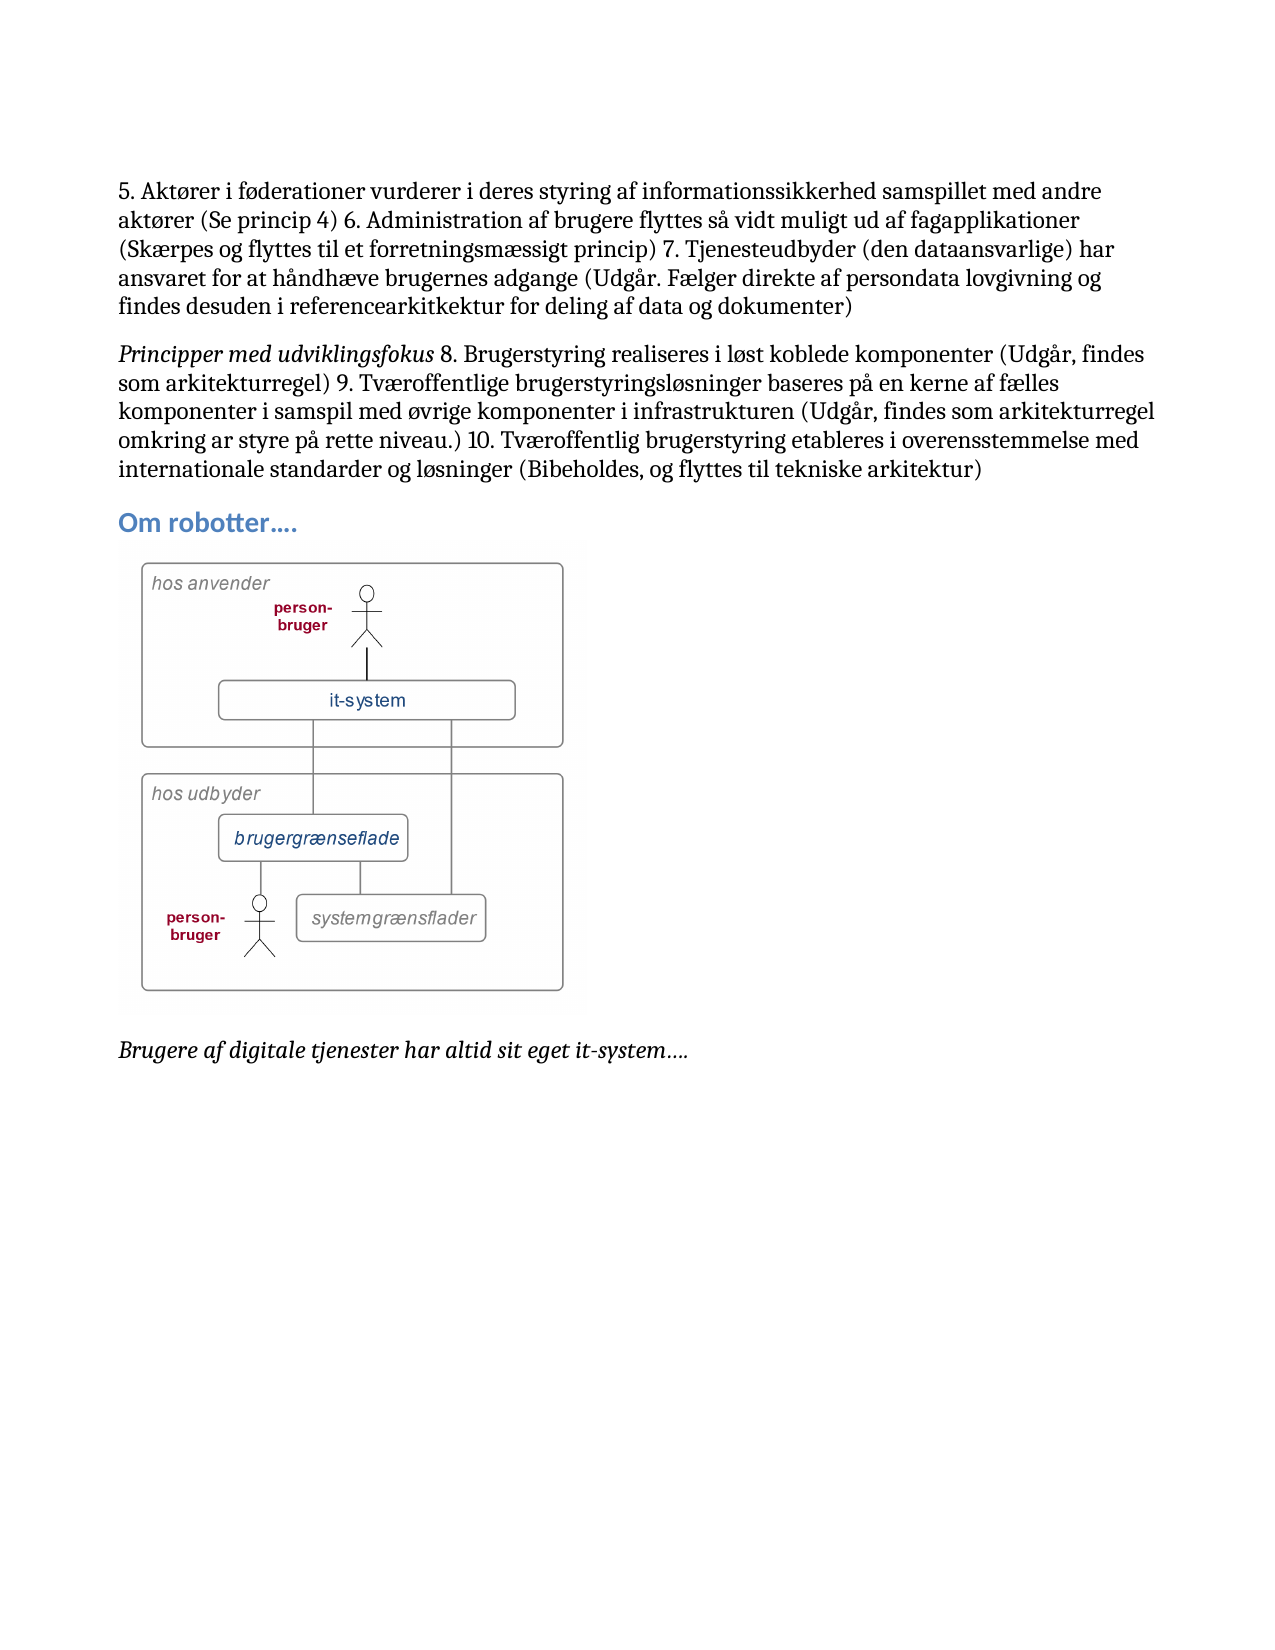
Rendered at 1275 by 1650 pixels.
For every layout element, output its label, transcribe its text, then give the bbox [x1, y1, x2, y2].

text Brugere af digitale tjenester har altid sit eget it-system…. [118, 1036, 1157, 1064]
subtitle Om robotter…. [118, 504, 1157, 540]
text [118, 177, 1157, 321]
picture [118, 540, 587, 1015]
text Principper med udviklingsfokus 8. Brugerstyring realiseres i løst koblede komponenter (Udgår, findes som arkitekturregel) 9. Tværoffentlige brugerstyringsløsninger baseres på en kerne af fælles komponenter i samspil med øvrige komponenter i infrastrukturen (Udgår, findes som arkitekturregel omkring ar styre på rette niveau.) 10. Tværoffentlig brugerstyring etableres i overensstemmelse med internationale standarder og løsninger (Bibeholdes, og flyttes til tekniske arkitektur) [118, 340, 1157, 483]
